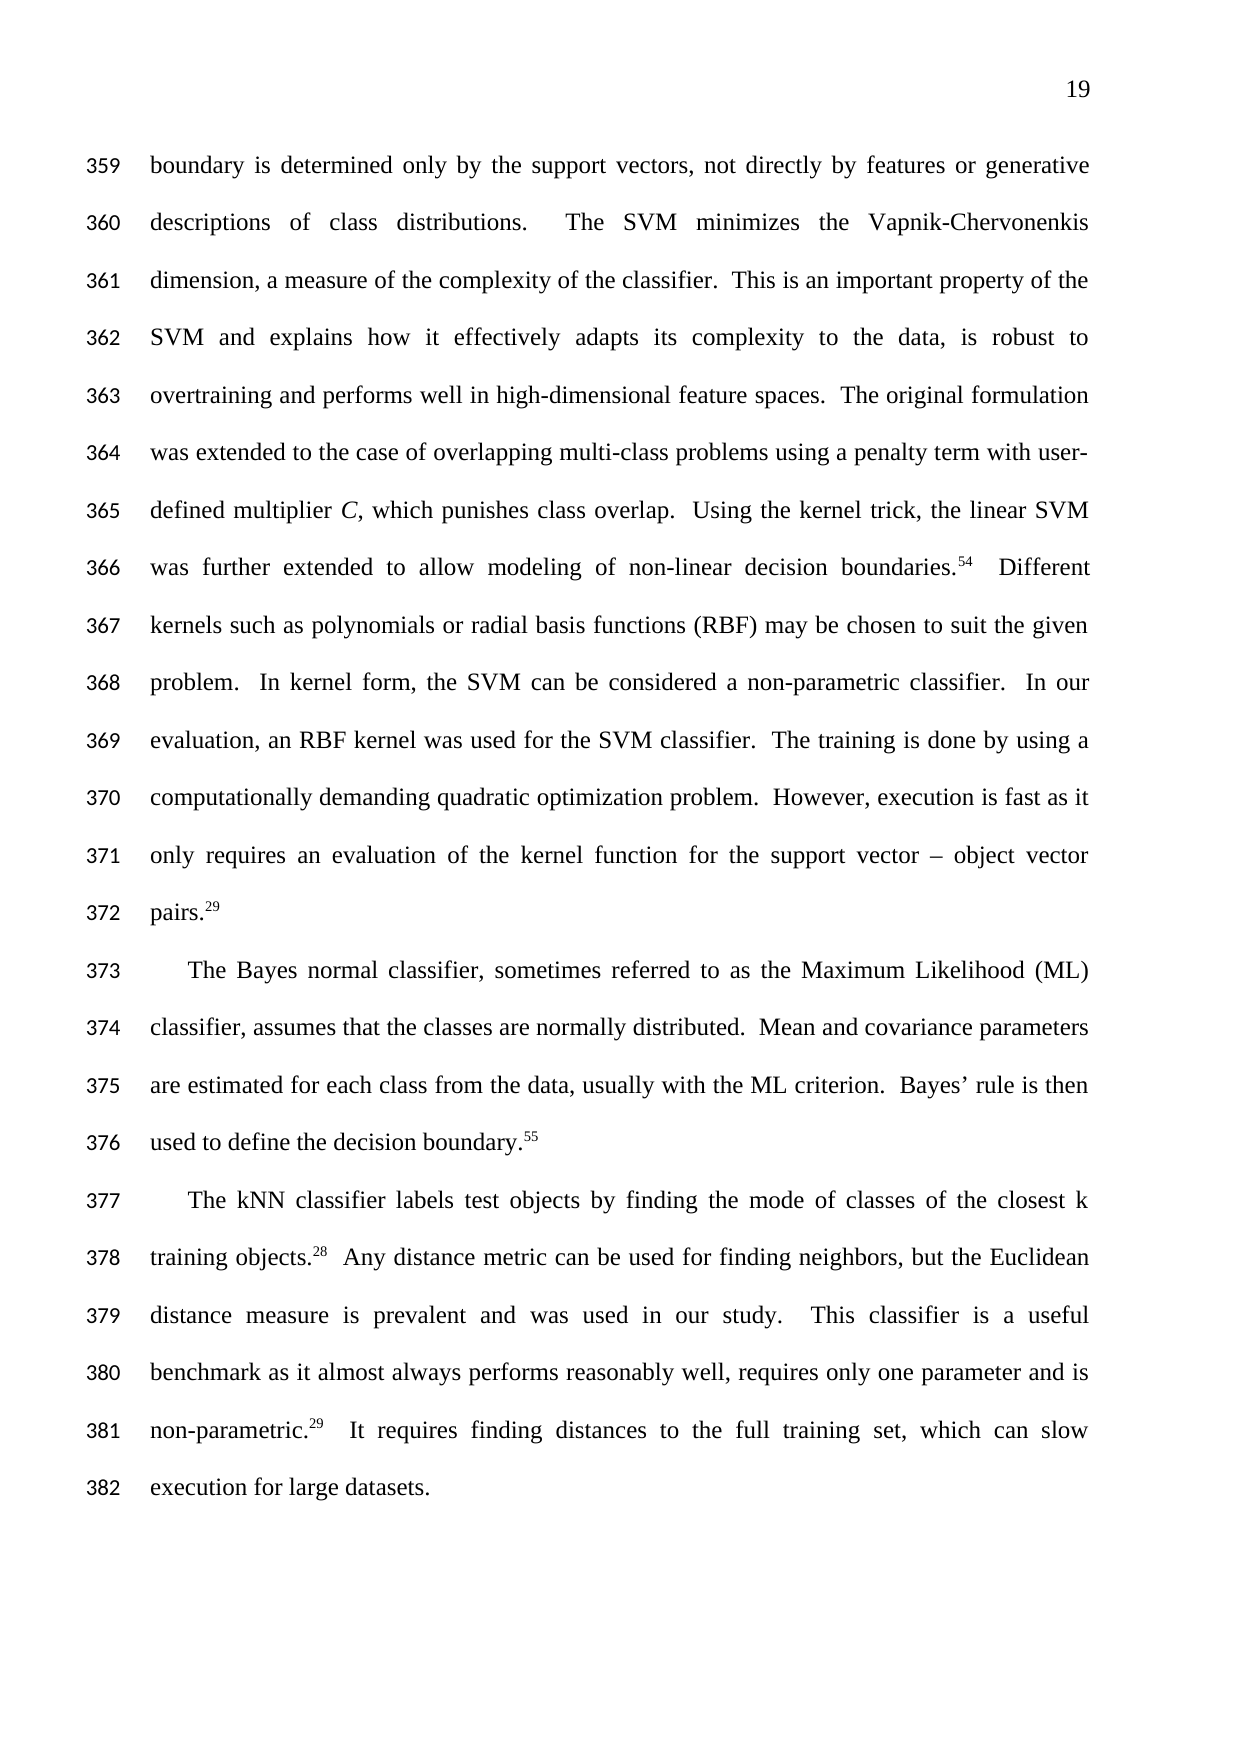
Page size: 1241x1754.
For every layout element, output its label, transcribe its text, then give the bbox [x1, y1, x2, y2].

text The Bayes normal classifier, sometimes referred to as the Maximum Likelihood (ML) classifier, assumes that the classes are normally distributed. Mean and covariance parameters are estimated for each class from the data, usually with the ML criterion. Bayes’ rule is then used to define the decision boundary.55 [150, 955, 1090, 1156]
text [150, 150, 1090, 926]
text The kNN classifier labels test objects by finding the mode of classes of the closest k training objects.28 Any distance metric can be used for finding neighbors, but the Euclidean distance measure is prevalent and was used in our study. This classifier is a useful benchmark as it almost always performs reasonably well, requires only one parameter and is non-parametric.29 It requires finding distances to the full training set, which can slow execution for large datasets. [150, 1185, 1090, 1501]
